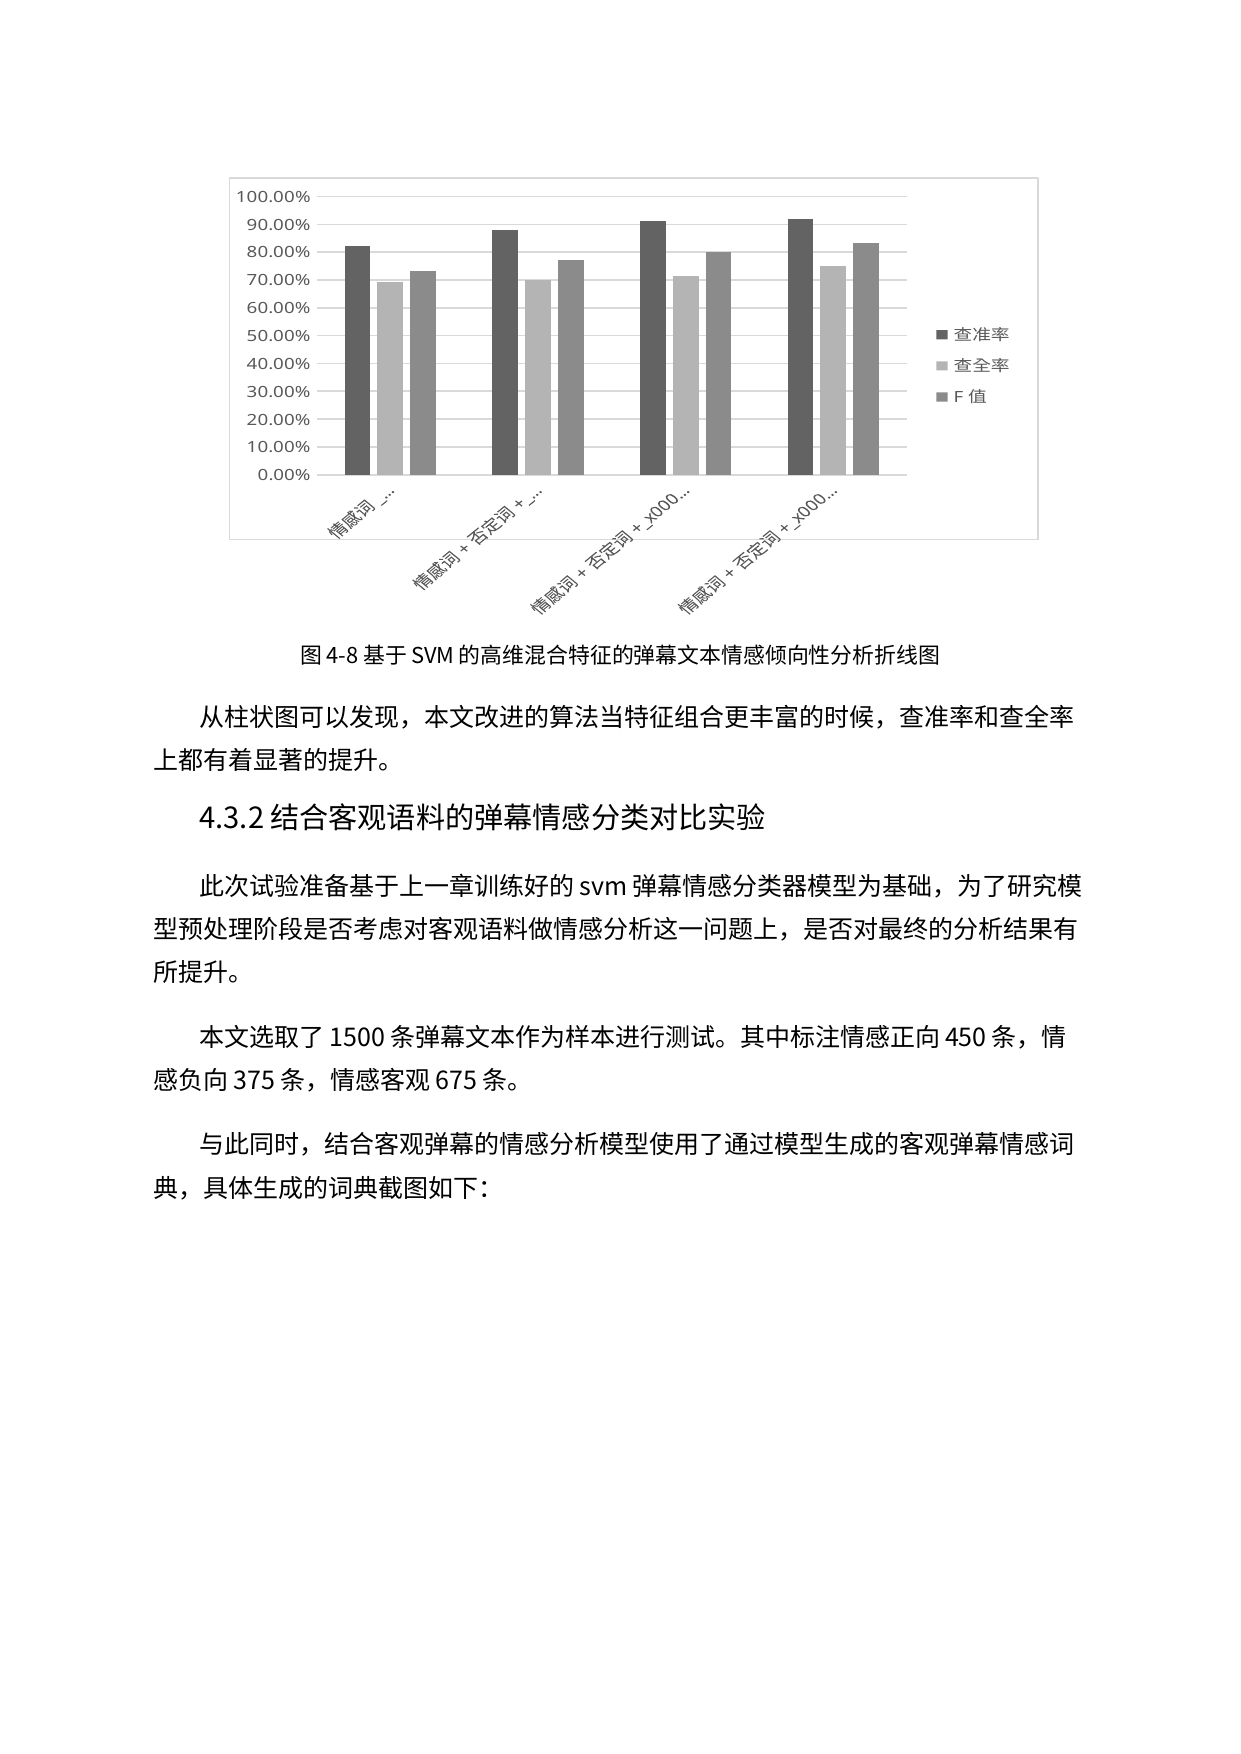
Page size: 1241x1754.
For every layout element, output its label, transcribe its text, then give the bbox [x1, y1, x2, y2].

text 从柱状图可以发现，本文改进的算法当特征组合更丰富的时候，查准率和查全率上都有着显著的提升。 [153, 697, 1087, 777]
subtitle 4.3.2结合客观语料的弹幕情感分类对比实验 [199, 794, 1087, 837]
text 此次试验准备基于上一章训练好的svm弹幕情感分类器模型为基础，为了研究模型预处理阶段是否考虑对客观语料做情感分析这一问题上，是否对最终的分析结果有所提升。 [153, 866, 1087, 989]
subtitle 图4-8基于SVM的高维混合特征的弹幕文本情感倾向性分析折线图 [153, 638, 1087, 670]
text 与此同时，结合客观弹幕的情感分析模型使用了通过模型生成的客观弹幕情感词典，具体生成的词典截图如下： [153, 1125, 1087, 1204]
text 本文选取了1500条弹幕文本作为样本进行测试。其中标注情感正向450条，情感负向375条，情感客观675条。 [153, 1017, 1087, 1097]
